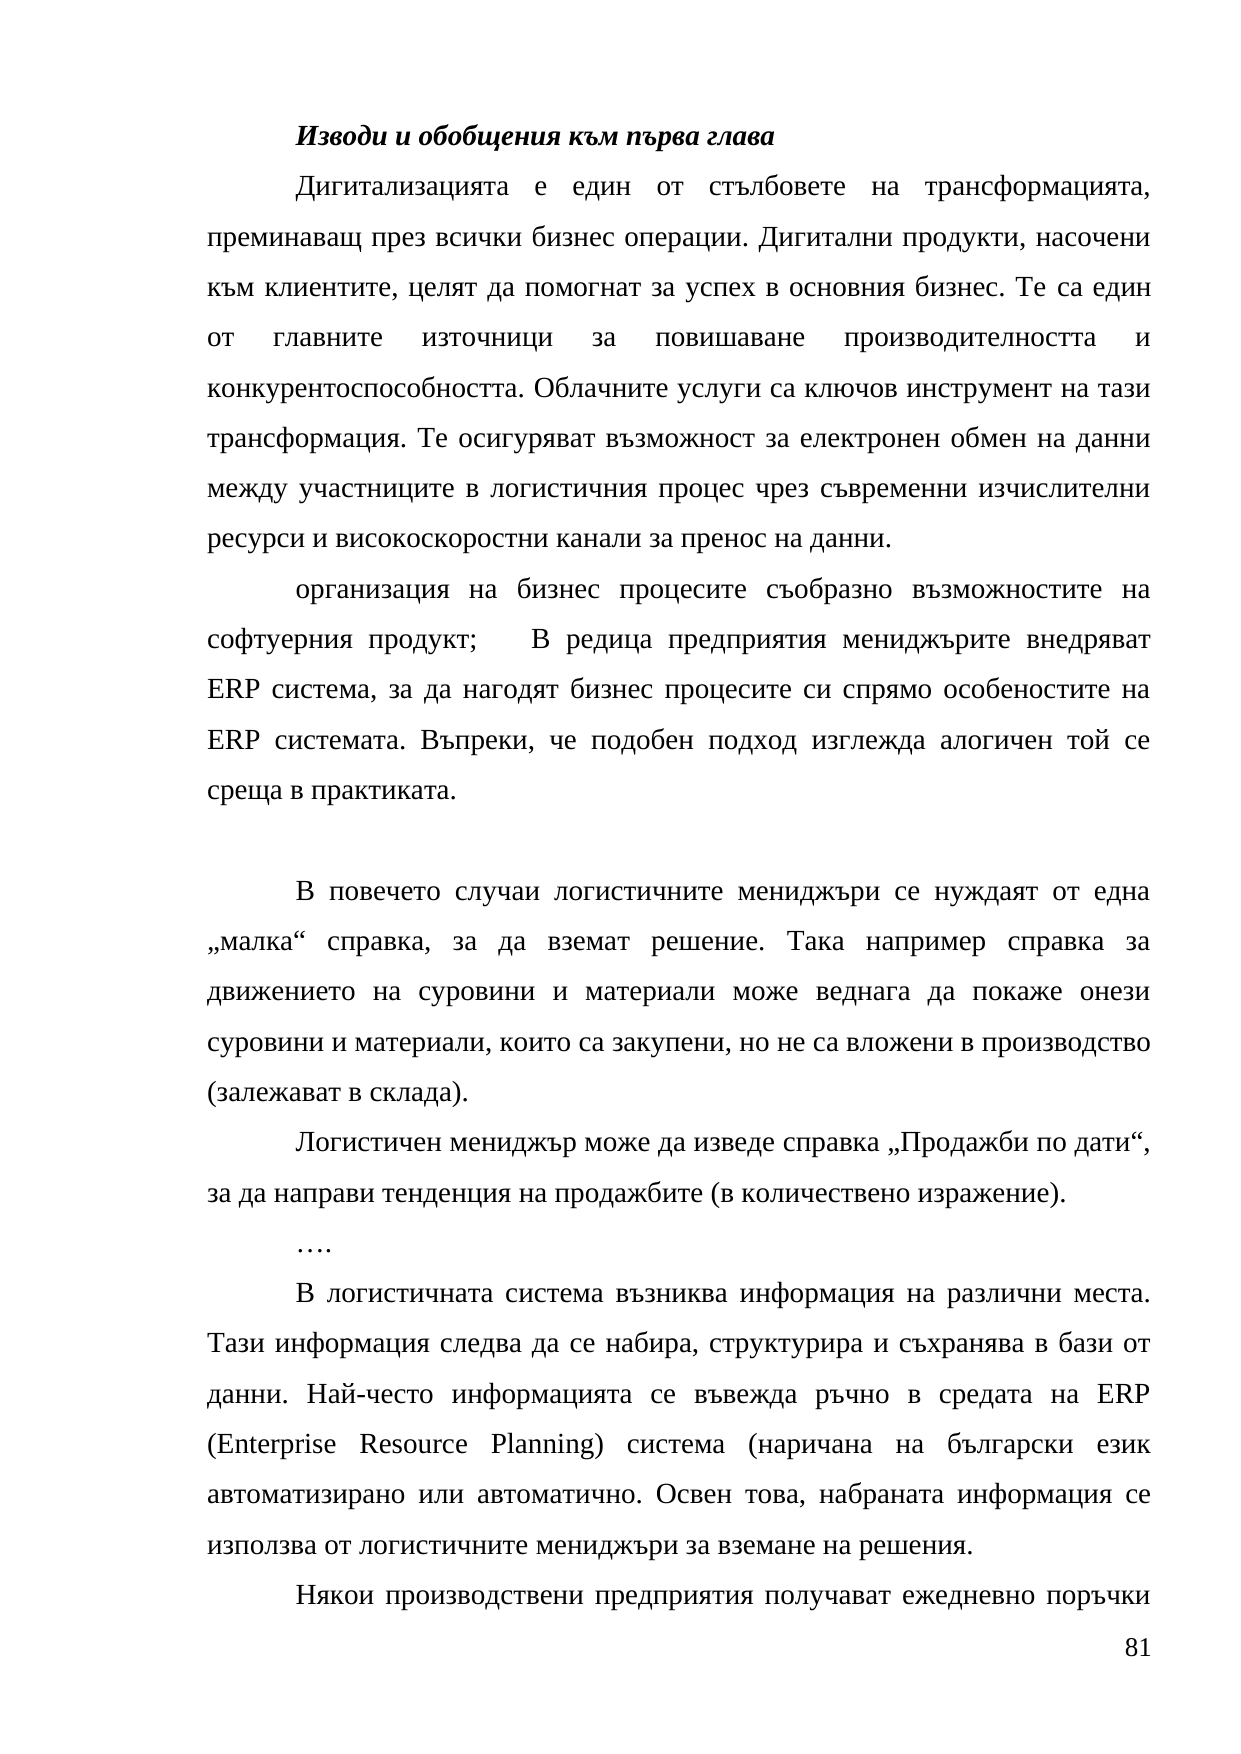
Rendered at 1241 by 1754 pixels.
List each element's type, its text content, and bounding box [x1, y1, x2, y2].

text В логистичната система възниква информация на различни места. Тази информация следва да се набира, структурира и съхранява в бази от данни. Най-често информацията се въвежда ръчно в средата на ERP (Enterprise Resource Planning) система (наричана на български език автоматизирано или автоматично. Освен това, набраната информация се използва от логистичните мениджъри за вземане на решения. [207, 1275, 1152, 1560]
text организация на бизнес процесите съобразно възможностите на софтуерния продукт;  В редица предприятия мениджърите внедряват ERP система, за да нагодят бизнес процесите си спрямо особеностите на ERP системата. Въпреки, че подобен подход изглежда алогичен той се среща в практиката. [207, 571, 1152, 806]
text В повечето случаи логистичните мениджъри се нуждаят от една „малка“ справка, за да вземат решение. Така например справка за движението на суровини и материали може веднага да покаже онези суровини и материали, които са закупени, но не са вложени в производство (залежават в склада). [207, 873, 1152, 1108]
text Логистичен мениджър може да изведе справка „Продажби по дати“, за да направи тенденция на продажбите (в количествено изражение). [207, 1124, 1152, 1208]
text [207, 1577, 1152, 1611]
text …. [207, 1225, 1152, 1258]
text Изводи и обобщения към първа глава [207, 118, 1152, 152]
text Дигитализацията е един от стълбовете на трансформацията, преминаващ през всички бизнес операции. Дигитални продукти, насочени към клиентите, целят да помогнат за успех в основния бизнес. Те са един от главните източници за повишаване производителността и конкурентоспособността. Облачните услуги са ключов инструмент на тази трансформация. Те осигуряват възможност за електронен обмен на данни между участниците в логистичния процес чрез съвременни изчислителни ресурси и високоскоростни канали за пренос на данни. [207, 168, 1152, 554]
